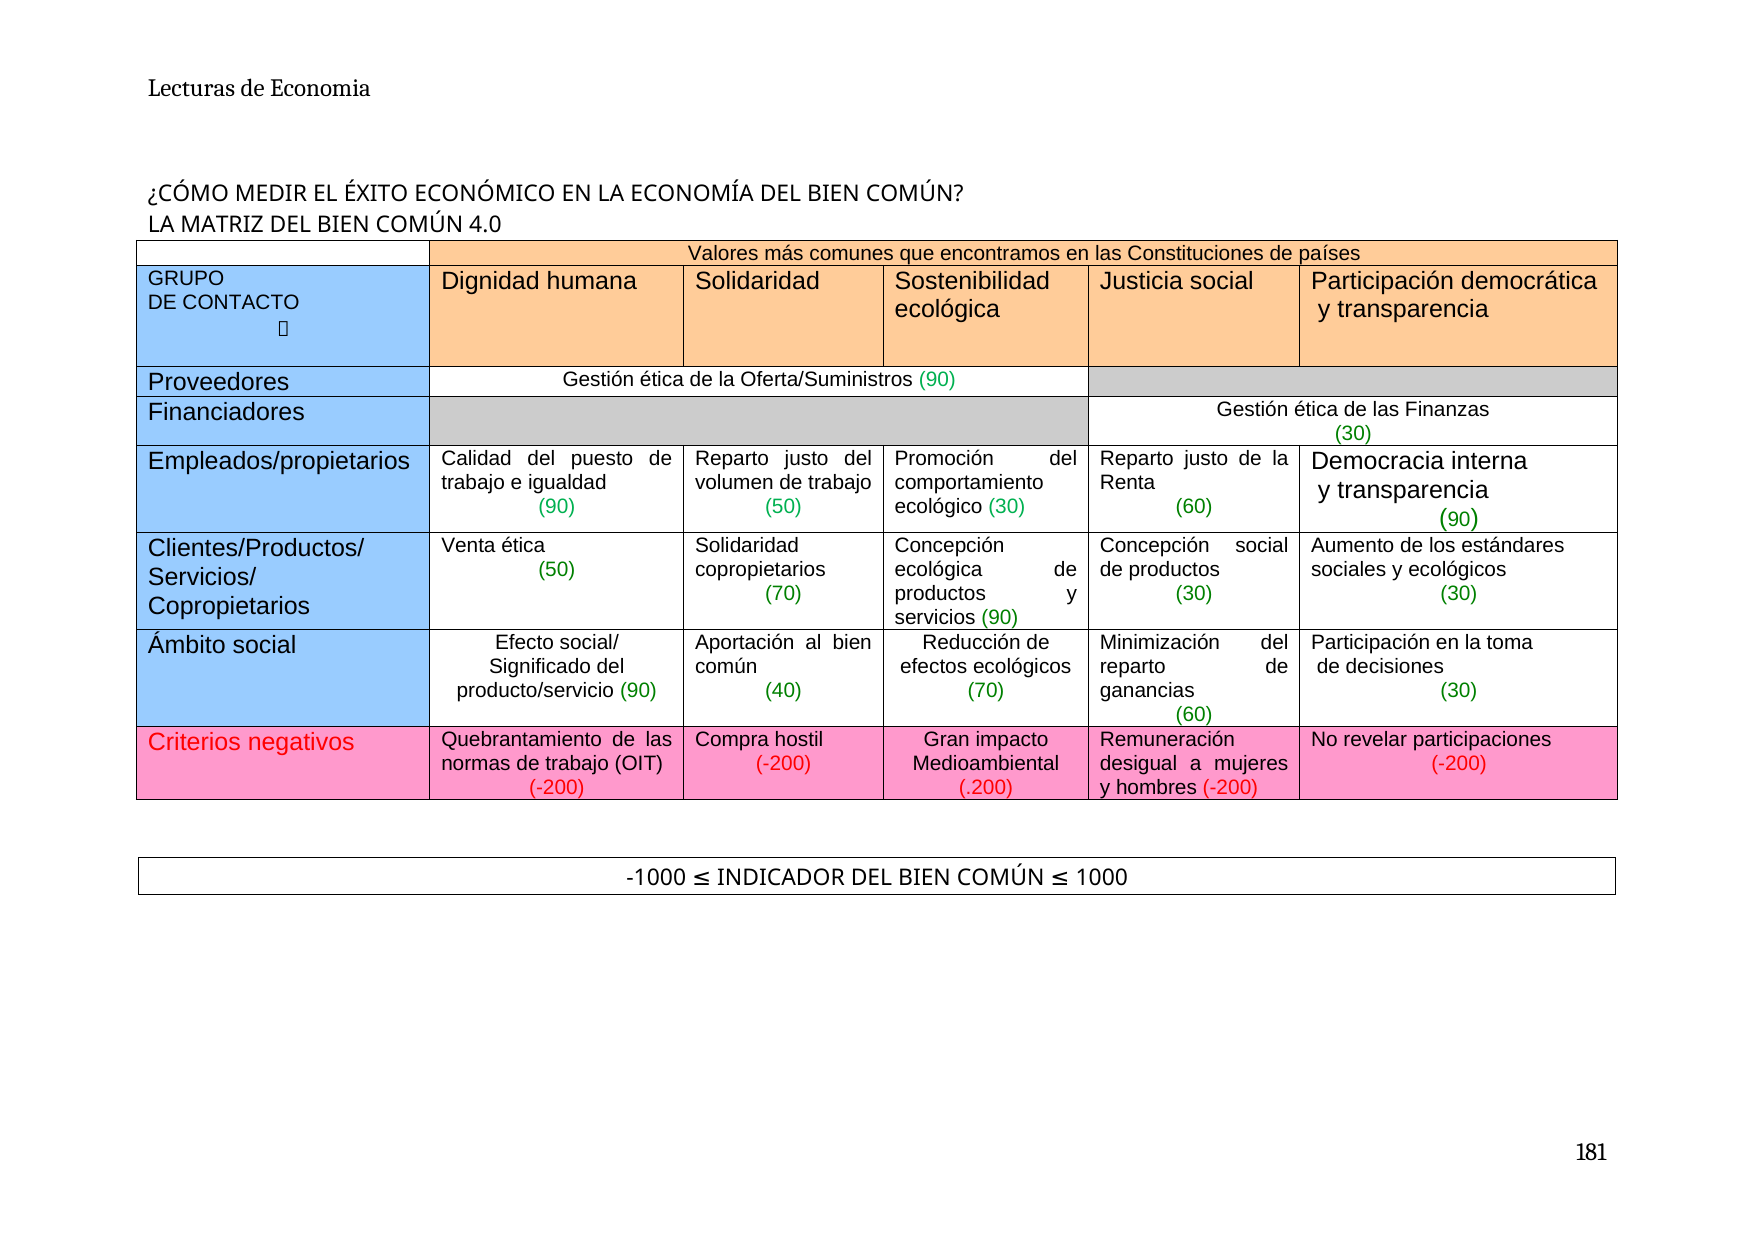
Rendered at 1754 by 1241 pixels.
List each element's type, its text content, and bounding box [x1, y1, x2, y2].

table_cell Compra hostil (-200) [684, 727, 883, 799]
text LA MATRIZ DEL BIEN COMÚN 4.0 [148, 208, 1606, 240]
table_cell Reparto justo del volumen de trabajo (50) [684, 446, 883, 532]
table_cell Quebrantamiento de las normas de trabajo (OIT) (-200) [430, 727, 683, 799]
table_cell Clientes/Productos/ Servicios/Copropietarios [137, 533, 429, 629]
table_cell Empleados/propietarios [137, 446, 429, 532]
table_cell Minimización del reparto de ganancias (60) [1089, 630, 1299, 726]
table_cell Criterios negativos [137, 727, 429, 799]
table_cell Sostenibilidad ecológica [884, 266, 1088, 366]
table_cell Reparto justo de la Renta (60) [1089, 446, 1299, 532]
table_cell Participación en la toma de decisiones (30) [1300, 630, 1617, 726]
table_cell No revelar participaciones (-200) [1300, 727, 1617, 799]
table_cell [430, 397, 1088, 445]
table_cell Calidad del puesto de trabajo e igualdad (90) [430, 446, 683, 532]
table_cell Reducción de efectos ecológicos (70) [884, 630, 1088, 726]
table_header [137, 241, 429, 265]
table_cell Aumento de los estándares sociales y ecológicos (30) [1300, 533, 1617, 629]
table_cell Gestión ética de las Finanzas (30) [1089, 397, 1617, 445]
table_cell Aportación al bien común (40) [684, 630, 883, 726]
table_cell Promoción del comportamiento ecológico (30) [884, 446, 1088, 532]
table_cell Democracia interna y transparencia (90) [1300, 446, 1617, 532]
text -1000 ≤ INDICADOR DEL BIEN COMÚN ≤ 1000 [139, 858, 1615, 894]
table_cell Venta ética (50) [430, 533, 683, 629]
table_cell Solidaridad [684, 266, 883, 366]
table_cell Solidaridad copropietarios (70) [684, 533, 883, 629]
table_cell Participación democrática y transparencia [1300, 266, 1617, 366]
table_cell Justicia social [1089, 266, 1299, 366]
table_cell Gran impacto Medioambiental (.200) [884, 727, 1088, 799]
table_cell GRUPO DE CONTACTO  [137, 266, 429, 366]
table_cell Proveedores [137, 367, 429, 396]
table_cell Efecto social/ Significado del producto/servicio (90) [430, 630, 683, 726]
table_cell Concepción social de productos (30) [1089, 533, 1299, 629]
table_cell Ámbito social [137, 630, 429, 726]
table_header Valores más comunes que encontramos en las Constituciones de países [430, 241, 1617, 265]
text ¿CÓMO MEDIR EL ÉXITO ECONÓMICO EN LA ECONOMÍA DEL BIEN COMÚN? [148, 177, 1606, 208]
table_cell Gestión ética de la Oferta/Suministros (90) [430, 367, 1088, 396]
table_cell [1089, 367, 1617, 396]
table_cell Remuneración desigual a mujeres y hombres (-200) [1089, 727, 1299, 799]
table_cell Financiadores [137, 397, 429, 445]
table_cell Dignidad humana [430, 266, 683, 366]
table_cell Concepción ecológica de productos y servicios (90) [884, 533, 1088, 629]
